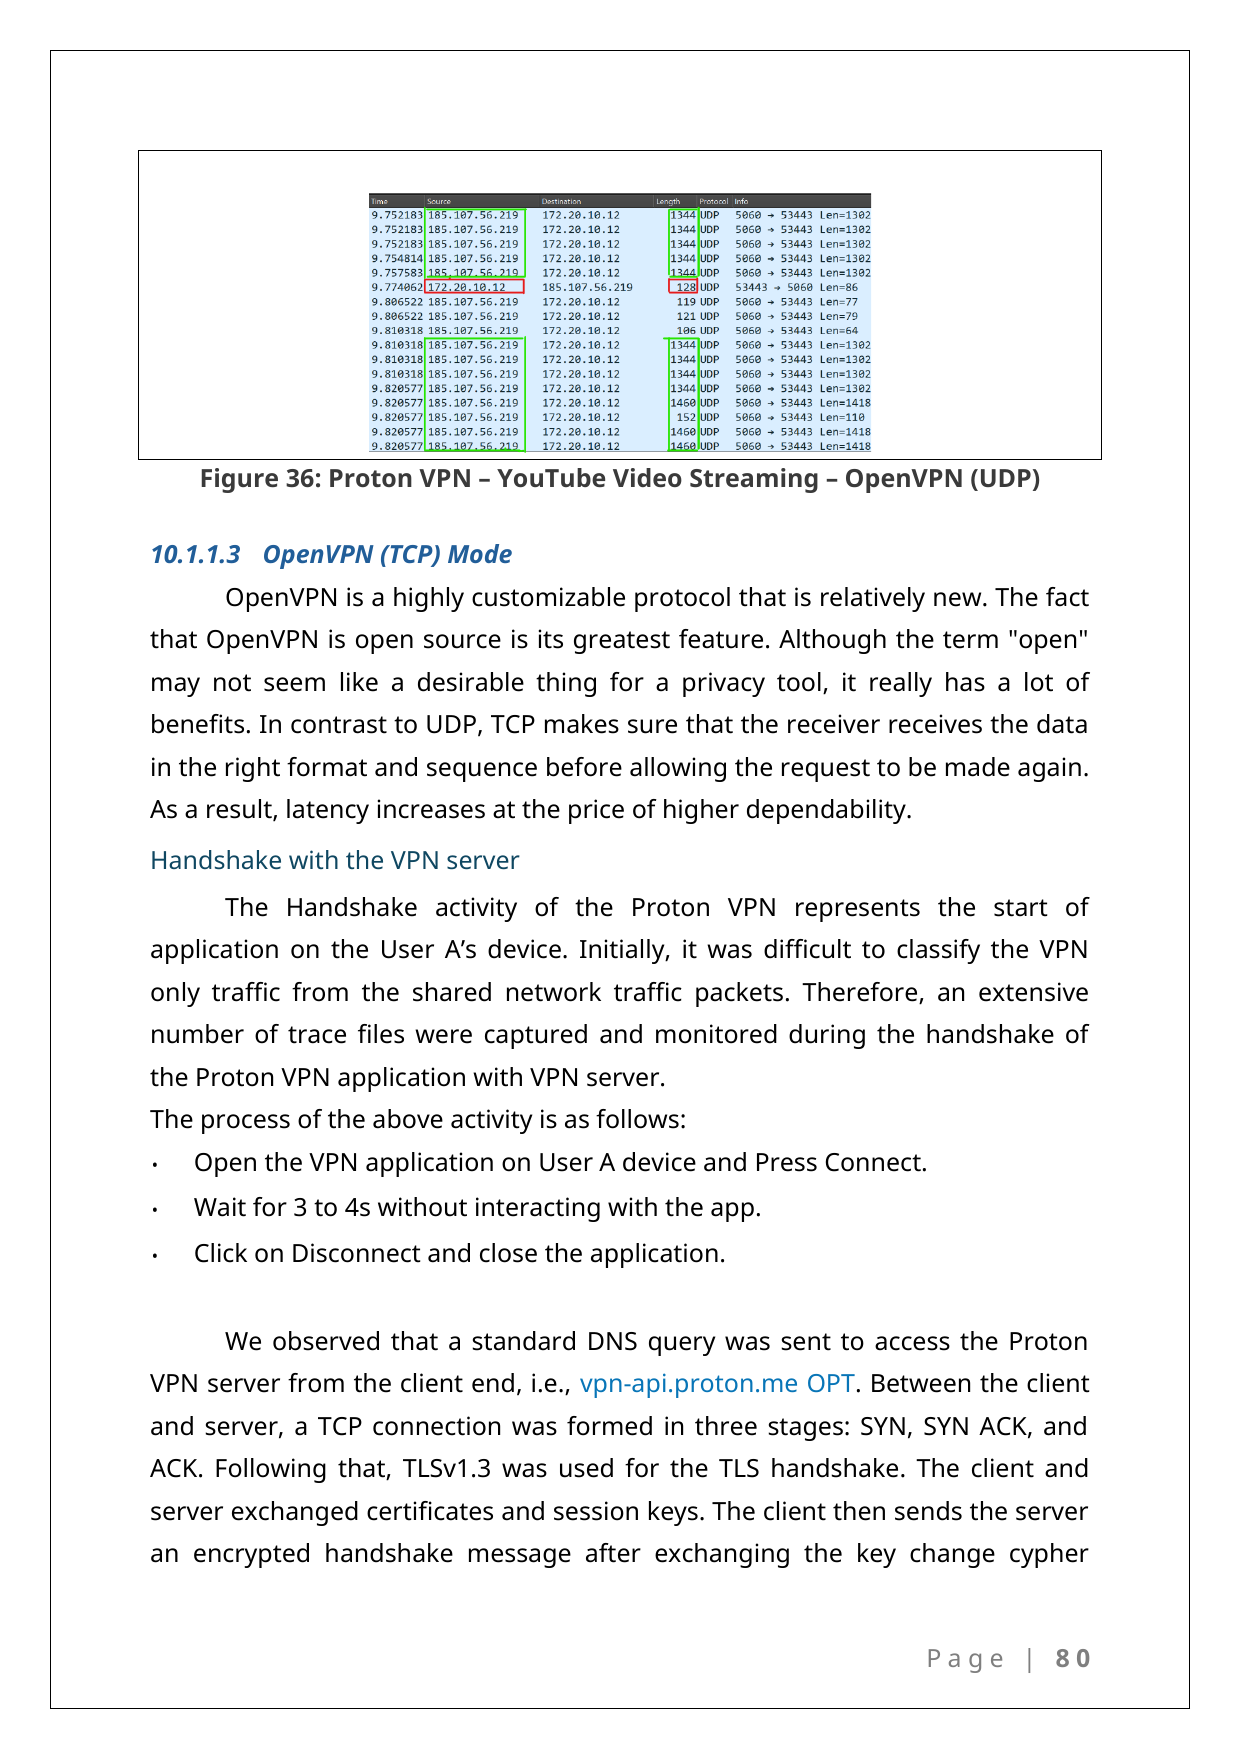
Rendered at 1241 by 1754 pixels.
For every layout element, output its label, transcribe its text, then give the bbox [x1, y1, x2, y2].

text Figure 36: Proton VPN – YouTube Video Streaming – OpenVPN (UDP) [150, 460, 1090, 494]
subtitle Handshake with the VPN server [150, 843, 1090, 877]
table_header [139, 151, 1101, 459]
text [150, 1323, 1090, 1570]
text OpenVPN is a highly customizable protocol that is relatively new. The fact that OpenVPN is open source is its greatest feature. Although the term "open" may not seem like a desirable thing for a privacy tool, it really has a lot of benefits. In contrast to UDP, TCP makes sure that the receiver receives the data in the right format and sequence before allowing the request to be made again. As a result, latency increases at the price of higher dependability. [150, 579, 1090, 826]
list Open the VPN application on User A device and Press Connect. [150, 1144, 1089, 1178]
text The Handshake activity of the Proton VPN represents the start of application on the User A’s device. Initially, it was difficult to classify the VPN only traffic from the shared network traffic packets. Therefore, an extensive number of trace files were captured and monitored during the handshake of the Proton VPN application with VPN server. [150, 889, 1090, 1093]
list Wait for 3 to 4s without interacting with the app. [150, 1190, 1089, 1224]
picture [369, 193, 872, 453]
text The process of the above activity is as follows: [150, 1102, 1090, 1136]
list Click on Disconnect and close the application. [150, 1235, 1089, 1269]
subtitle OpenVPN (TCP) Mode [150, 537, 1090, 571]
